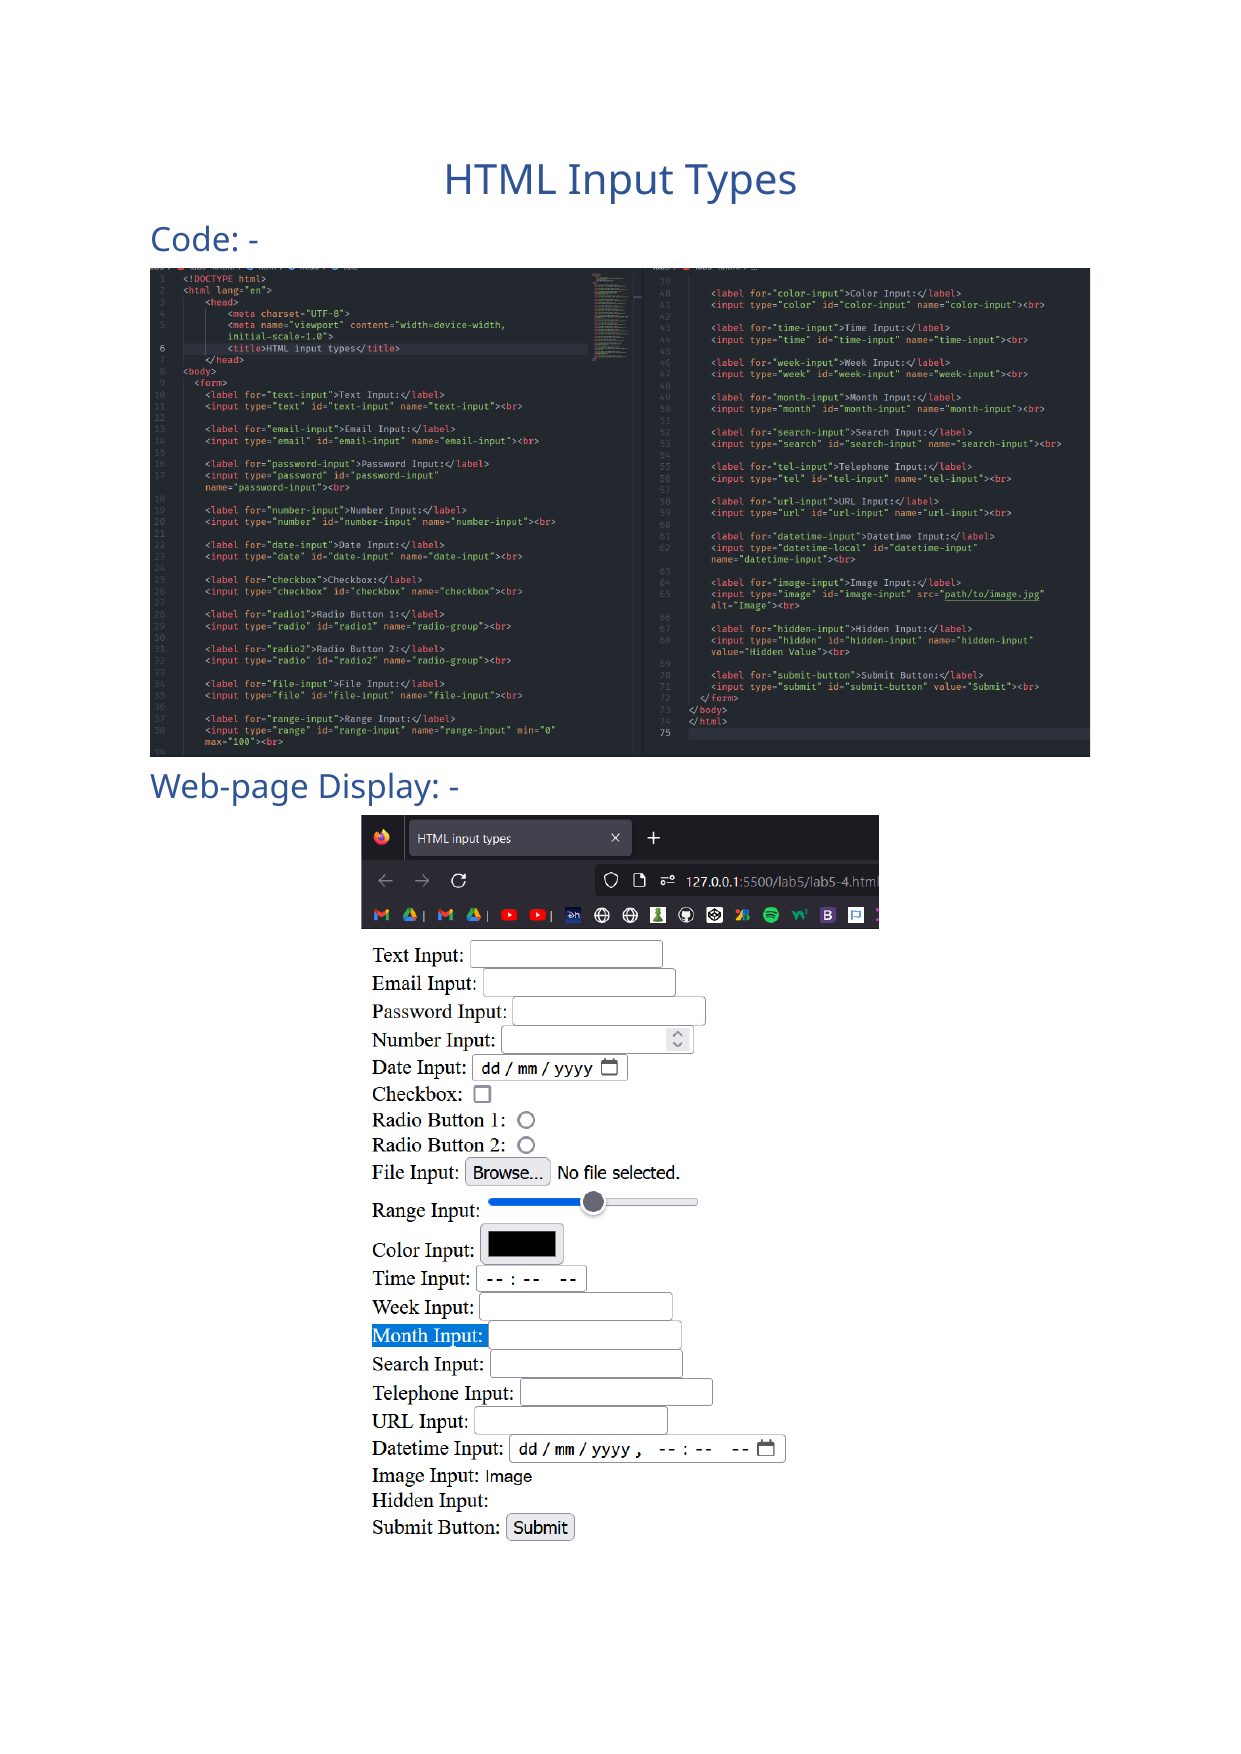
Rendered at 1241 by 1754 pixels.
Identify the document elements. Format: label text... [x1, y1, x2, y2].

text Web-page Display: - [150, 763, 1090, 808]
text HTML Input Types [150, 150, 1090, 207]
picture [150, 268, 1091, 757]
text Code: - [150, 215, 1090, 261]
picture [361, 815, 879, 1573]
